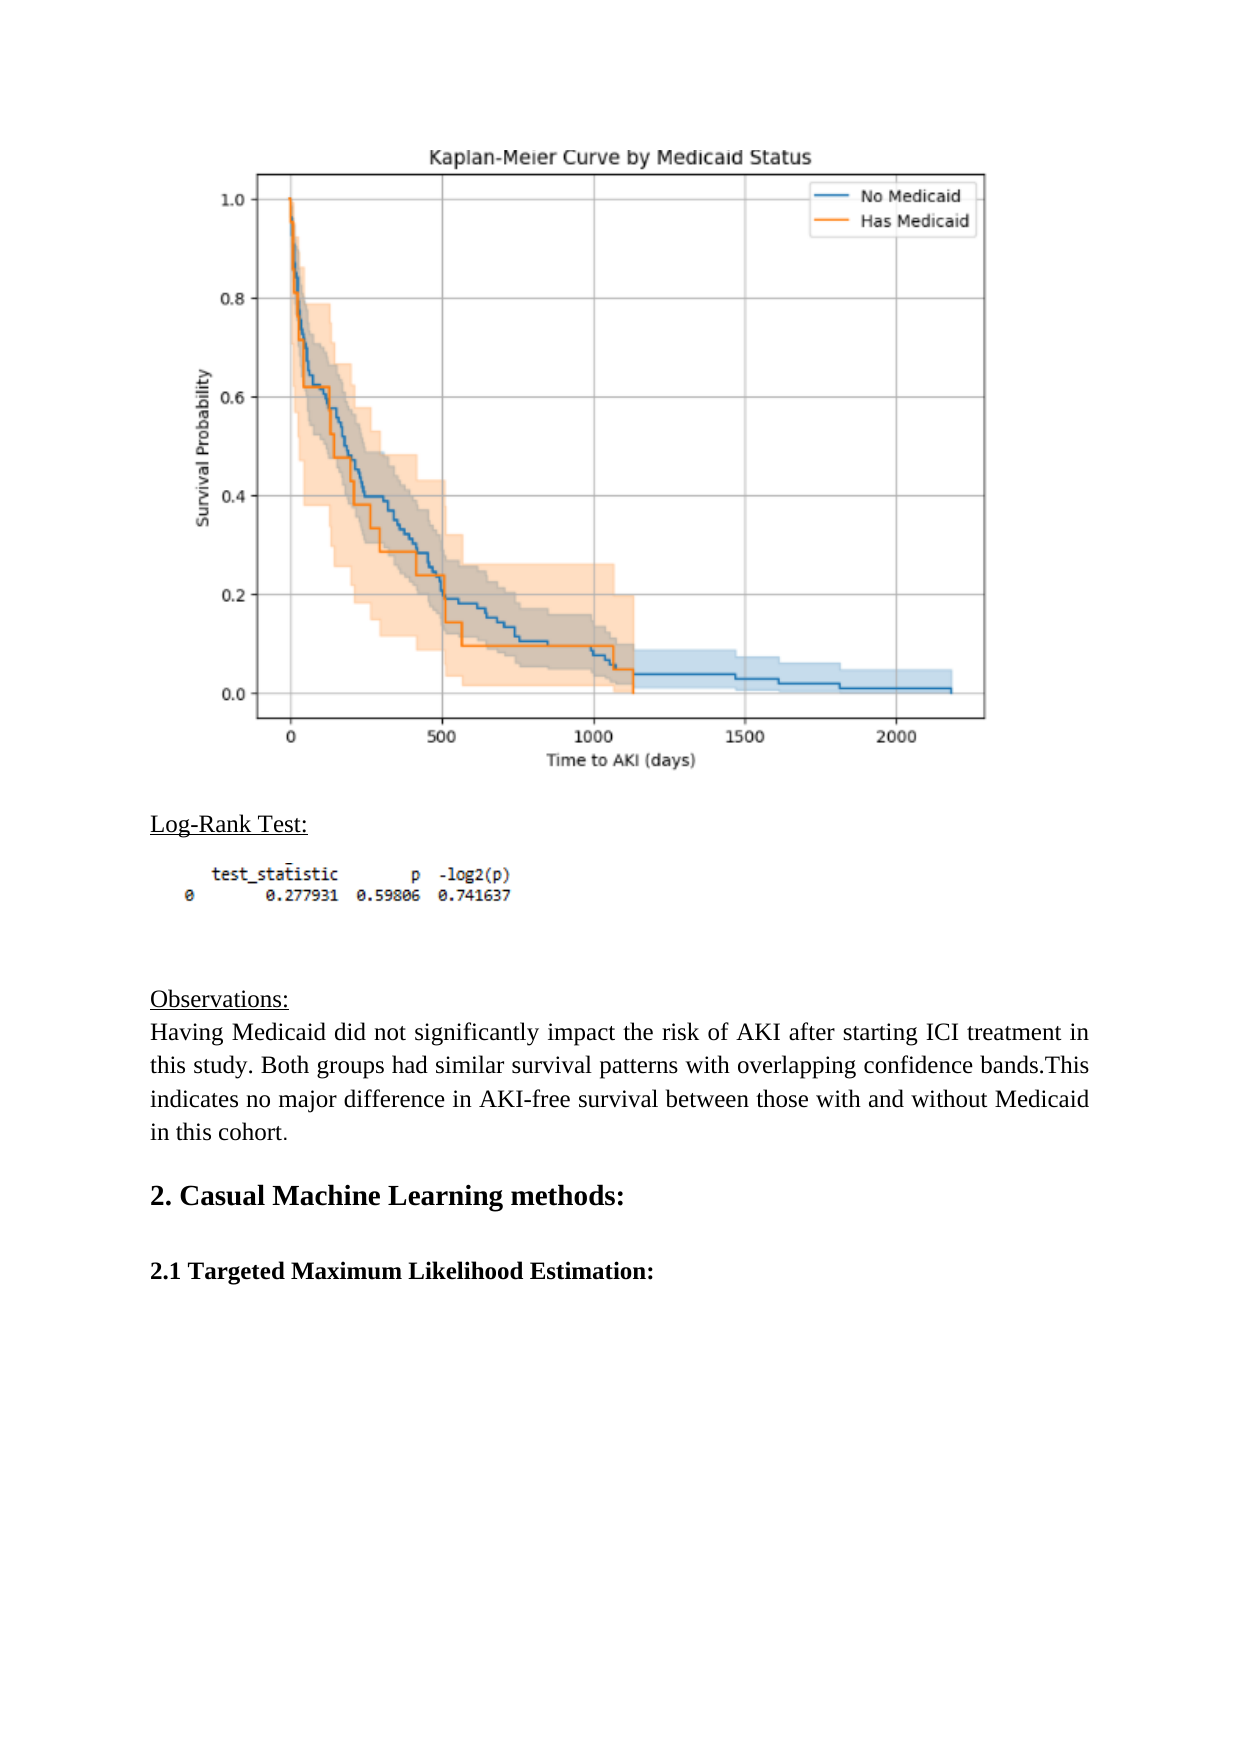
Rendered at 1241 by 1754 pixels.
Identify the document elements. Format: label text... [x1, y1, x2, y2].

list 2.1 Targeted Maximum Likelihood Estimation: [150, 1256, 1090, 1285]
text Observations: [150, 984, 1090, 1012]
list 2. Casual Machine Learning methods: [150, 1178, 1090, 1212]
text Log-Rank Test: [150, 809, 1090, 837]
text Having Medicaid did not significantly impact the risk of AKI after starting ICI treatment in this study. Both groups had similar survival patterns with overlapping confidence bands.This indicates no major difference in AKI-free survival between those with and without Medicaid in this cohort. [150, 1017, 1090, 1146]
